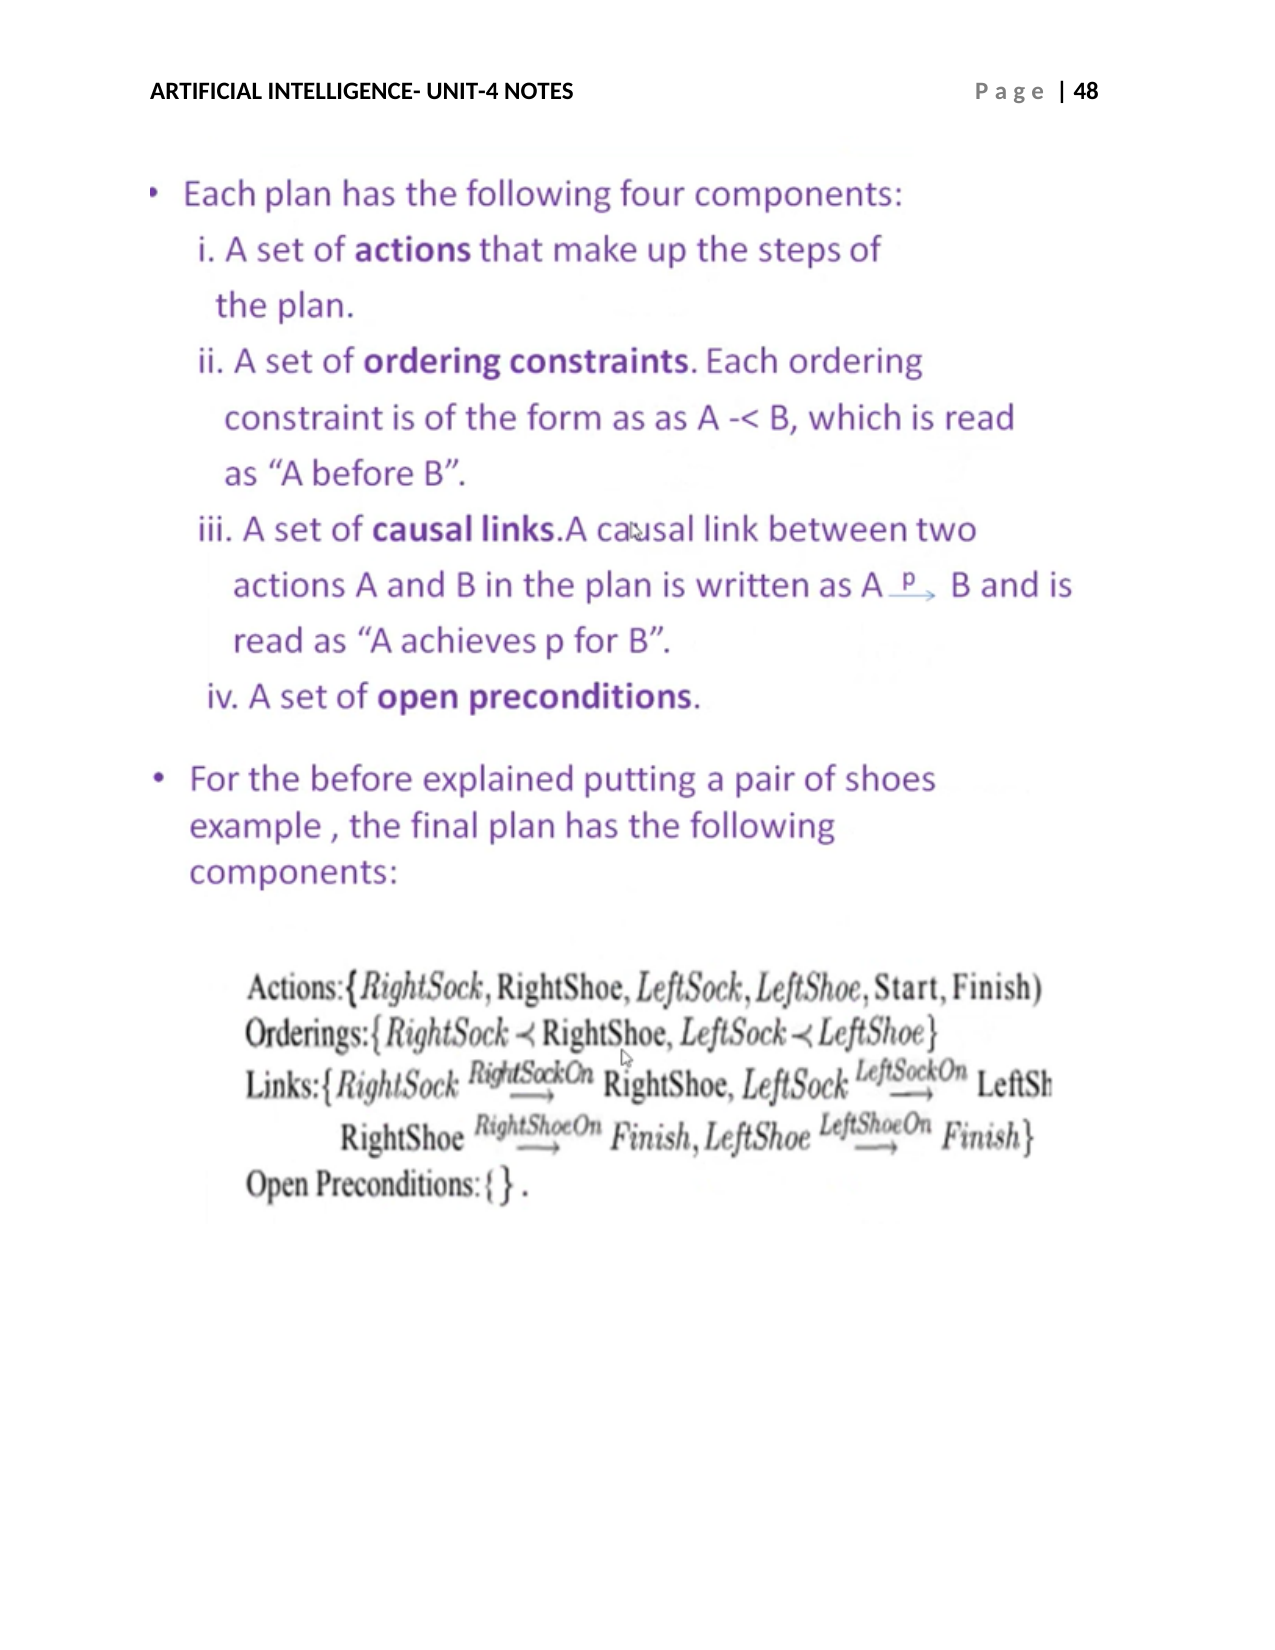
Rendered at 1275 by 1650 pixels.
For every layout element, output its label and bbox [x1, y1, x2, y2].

picture [150, 742, 1062, 1224]
picture [150, 136, 1079, 730]
